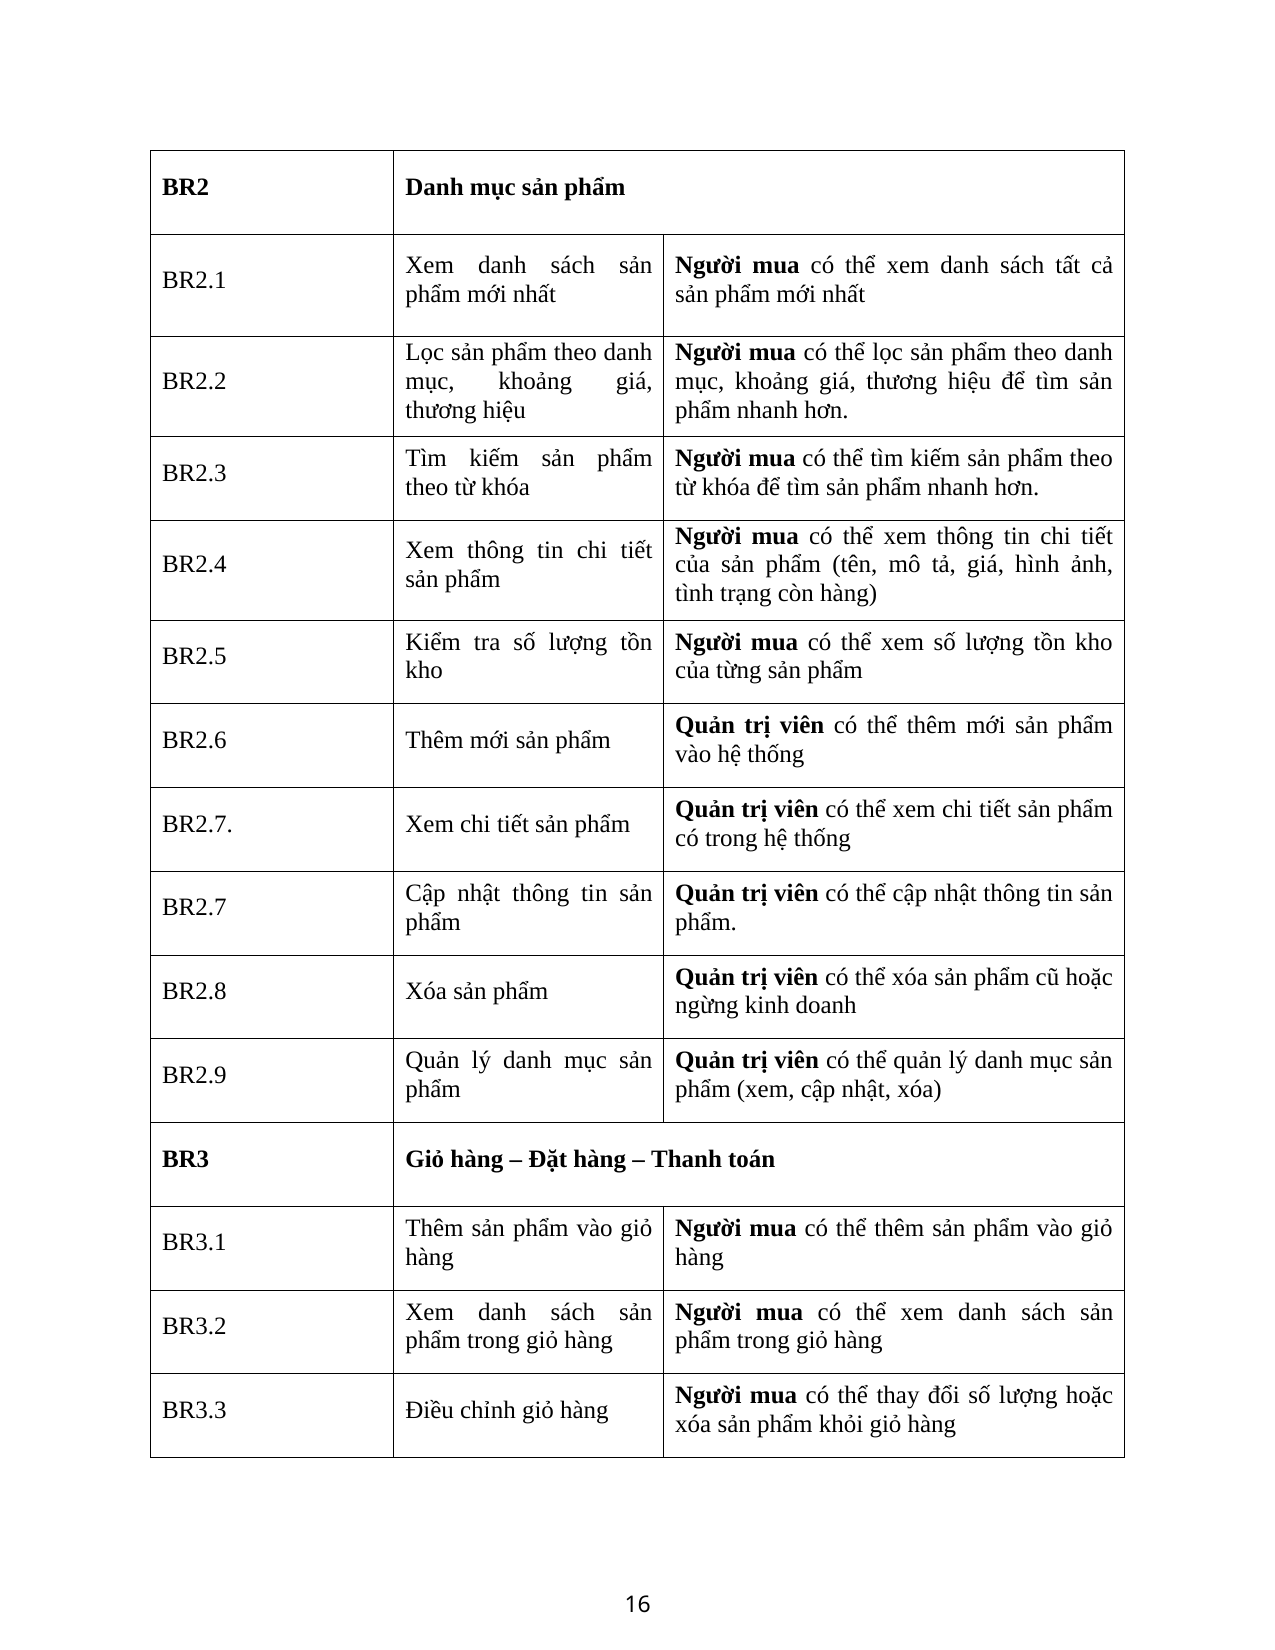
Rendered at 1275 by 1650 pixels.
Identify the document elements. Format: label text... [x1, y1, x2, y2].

table_cell Giỏ hàng – Đặt hàng – Thanh toán [394, 1123, 1124, 1206]
table_cell BR2.7. [151, 788, 393, 871]
table_cell Lọc sản phẩm theo danh mục, khoảng giá, thương hiệu [394, 337, 663, 436]
table_cell Người mua có thể tìm kiếm sản phẩm theo từ khóa để tìm sản phẩm nhanh hơn. [664, 437, 1124, 520]
table_cell Tìm kiếm sản phẩm theo từ khóa [394, 437, 663, 520]
table_cell Cập nhật thông tin sản phẩm [394, 872, 663, 954]
table_cell BR2.2 [151, 337, 393, 436]
table_cell Người mua có thể xem số lượng tồn kho của từng sản phẩm [664, 621, 1124, 703]
table_cell Người mua có thể thay đổi số lượng hoặc xóa sản phẩm khỏi giỏ hàng [664, 1374, 1124, 1457]
table_cell Điều chỉnh giỏ hàng [394, 1374, 663, 1457]
table_cell Quản trị viên có thể thêm mới sản phẩm vào hệ thống [664, 704, 1124, 787]
table_cell Danh mục sản phẩm [394, 151, 1124, 234]
table_cell Người mua có thể thêm sản phẩm vào giỏ hàng [664, 1207, 1124, 1289]
table_cell Thêm mới sản phẩm [394, 704, 663, 787]
table_cell Xem danh sách sản phẩm mới nhất [394, 235, 663, 336]
table_cell Quản lý danh mục sản phẩm [394, 1039, 663, 1122]
table_cell BR2.7 [151, 872, 393, 954]
table_cell BR2.4 [151, 521, 393, 619]
table_cell BR2.8 [151, 956, 393, 1038]
table_cell BR2.5 [151, 621, 393, 703]
table_cell BR3 [151, 1123, 393, 1206]
table_cell Người mua có thể lọc sản phẩm theo danh mục, khoảng giá, thương hiệu để tìm sản phẩm nhanh hơn. [664, 337, 1124, 436]
table_cell BR3.1 [151, 1207, 393, 1289]
table_cell Quản trị viên có thể quản lý danh mục sản phẩm (xem, cập nhật, xóa) [664, 1039, 1124, 1122]
table_cell Quản trị viên có thể xem chi tiết sản phẩm có trong hệ thống [664, 788, 1124, 871]
table_cell BR2.9 [151, 1039, 393, 1122]
table_cell Người mua có thể xem danh sách sản phẩm trong giỏ hàng [664, 1291, 1124, 1373]
table_cell Kiểm tra số lượng tồn kho [394, 621, 663, 703]
table_cell Xem thông tin chi tiết sản phẩm [394, 521, 663, 619]
table_cell Thêm sản phẩm vào giỏ hàng [394, 1207, 663, 1289]
table_cell BR2.6 [151, 704, 393, 787]
table_cell Người mua có thể xem danh sách tất cả sản phẩm mới nhất [664, 235, 1124, 336]
table_cell BR3.2 [151, 1291, 393, 1373]
table_cell Quản trị viên có thể cập nhật thông tin sản phẩm. [664, 872, 1124, 954]
table_cell BR3.3 [151, 1374, 393, 1457]
table_cell Xem chi tiết sản phẩm [394, 788, 663, 871]
table_cell BR2.3 [151, 437, 393, 520]
table_cell Xem danh sách sản phẩm trong giỏ hàng [394, 1291, 663, 1373]
table_cell Quản trị viên có thể xóa sản phẩm cũ hoặc ngừng kinh doanh [664, 956, 1124, 1038]
table_cell Xóa sản phẩm [394, 956, 663, 1038]
table_cell BR2.1 [151, 235, 393, 336]
table_cell Người mua có thể xem thông tin chi tiết của sản phẩm (tên, mô tả, giá, hình ảnh, tình trạng còn hàng) [664, 521, 1124, 619]
table_cell BR2 [151, 151, 393, 234]
